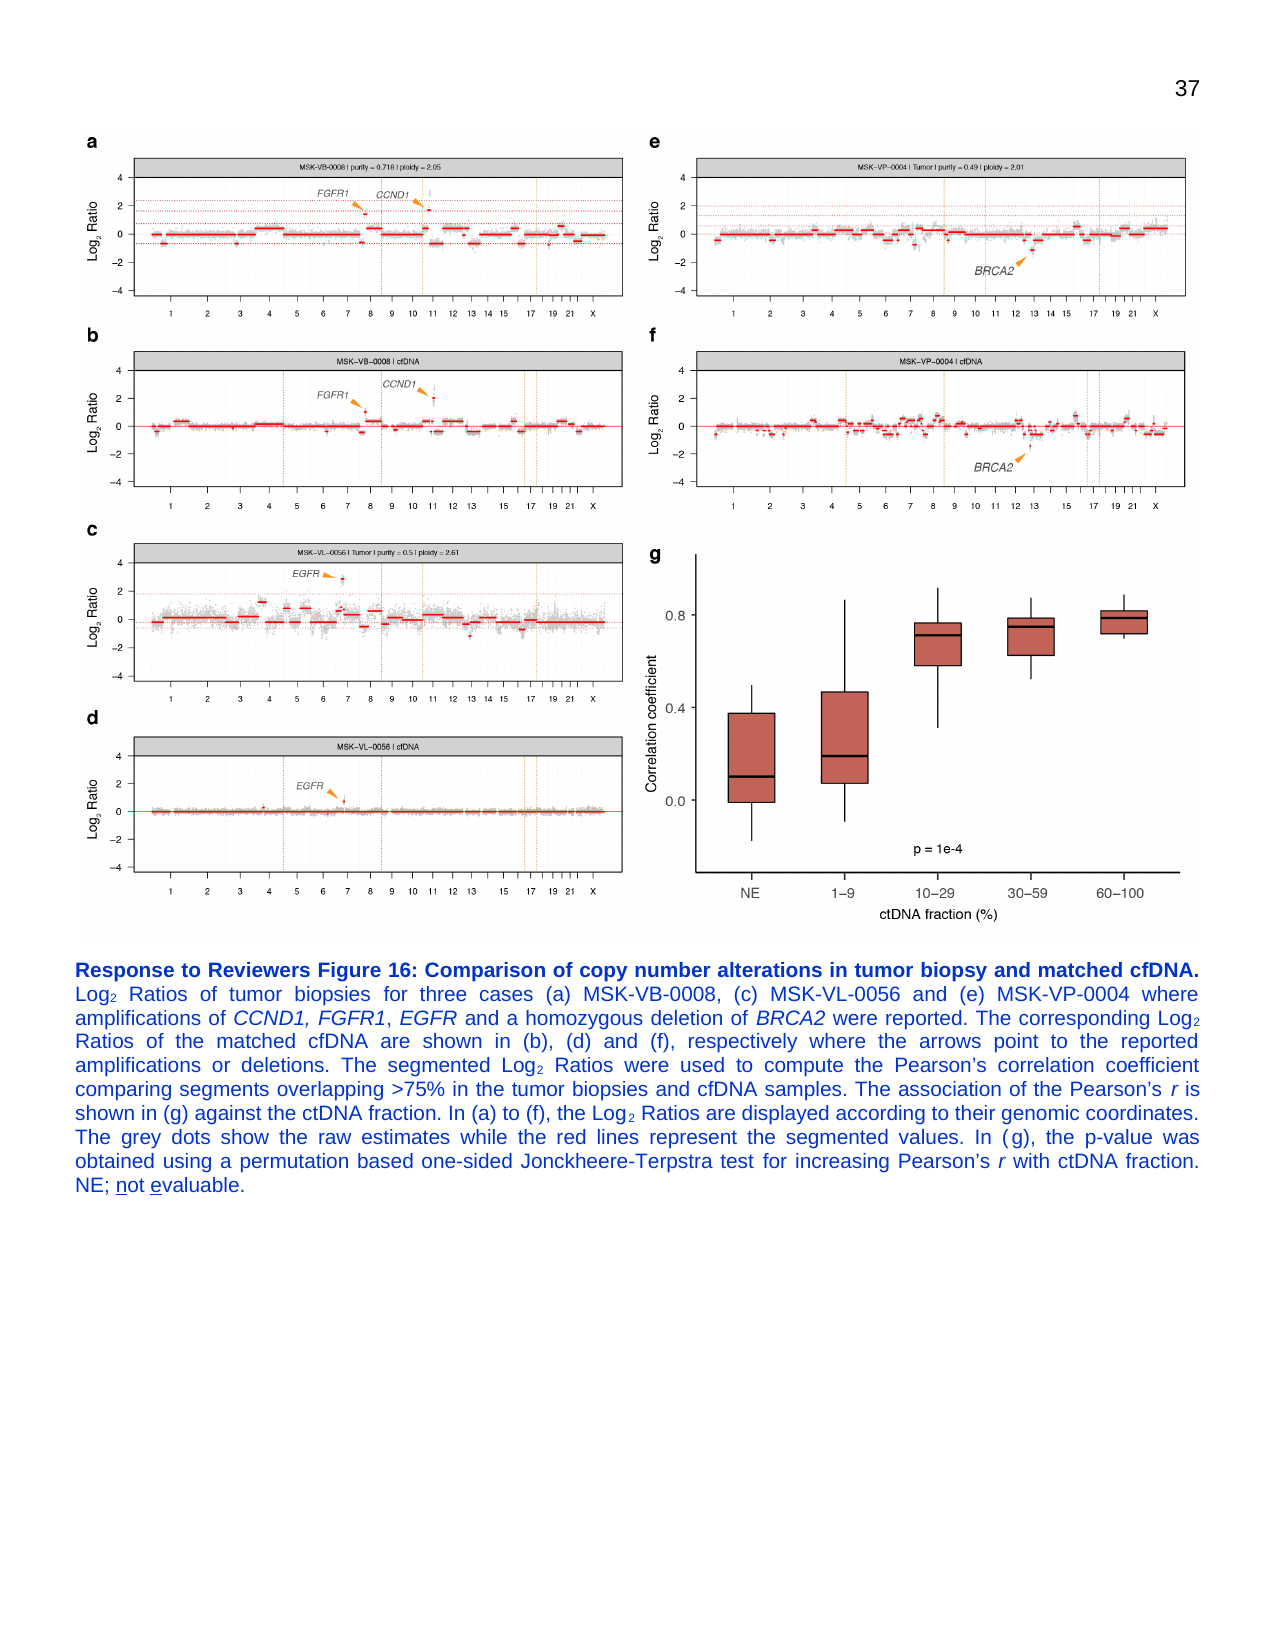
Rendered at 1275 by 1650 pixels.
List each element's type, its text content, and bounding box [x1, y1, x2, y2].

picture [80, 129, 1195, 939]
